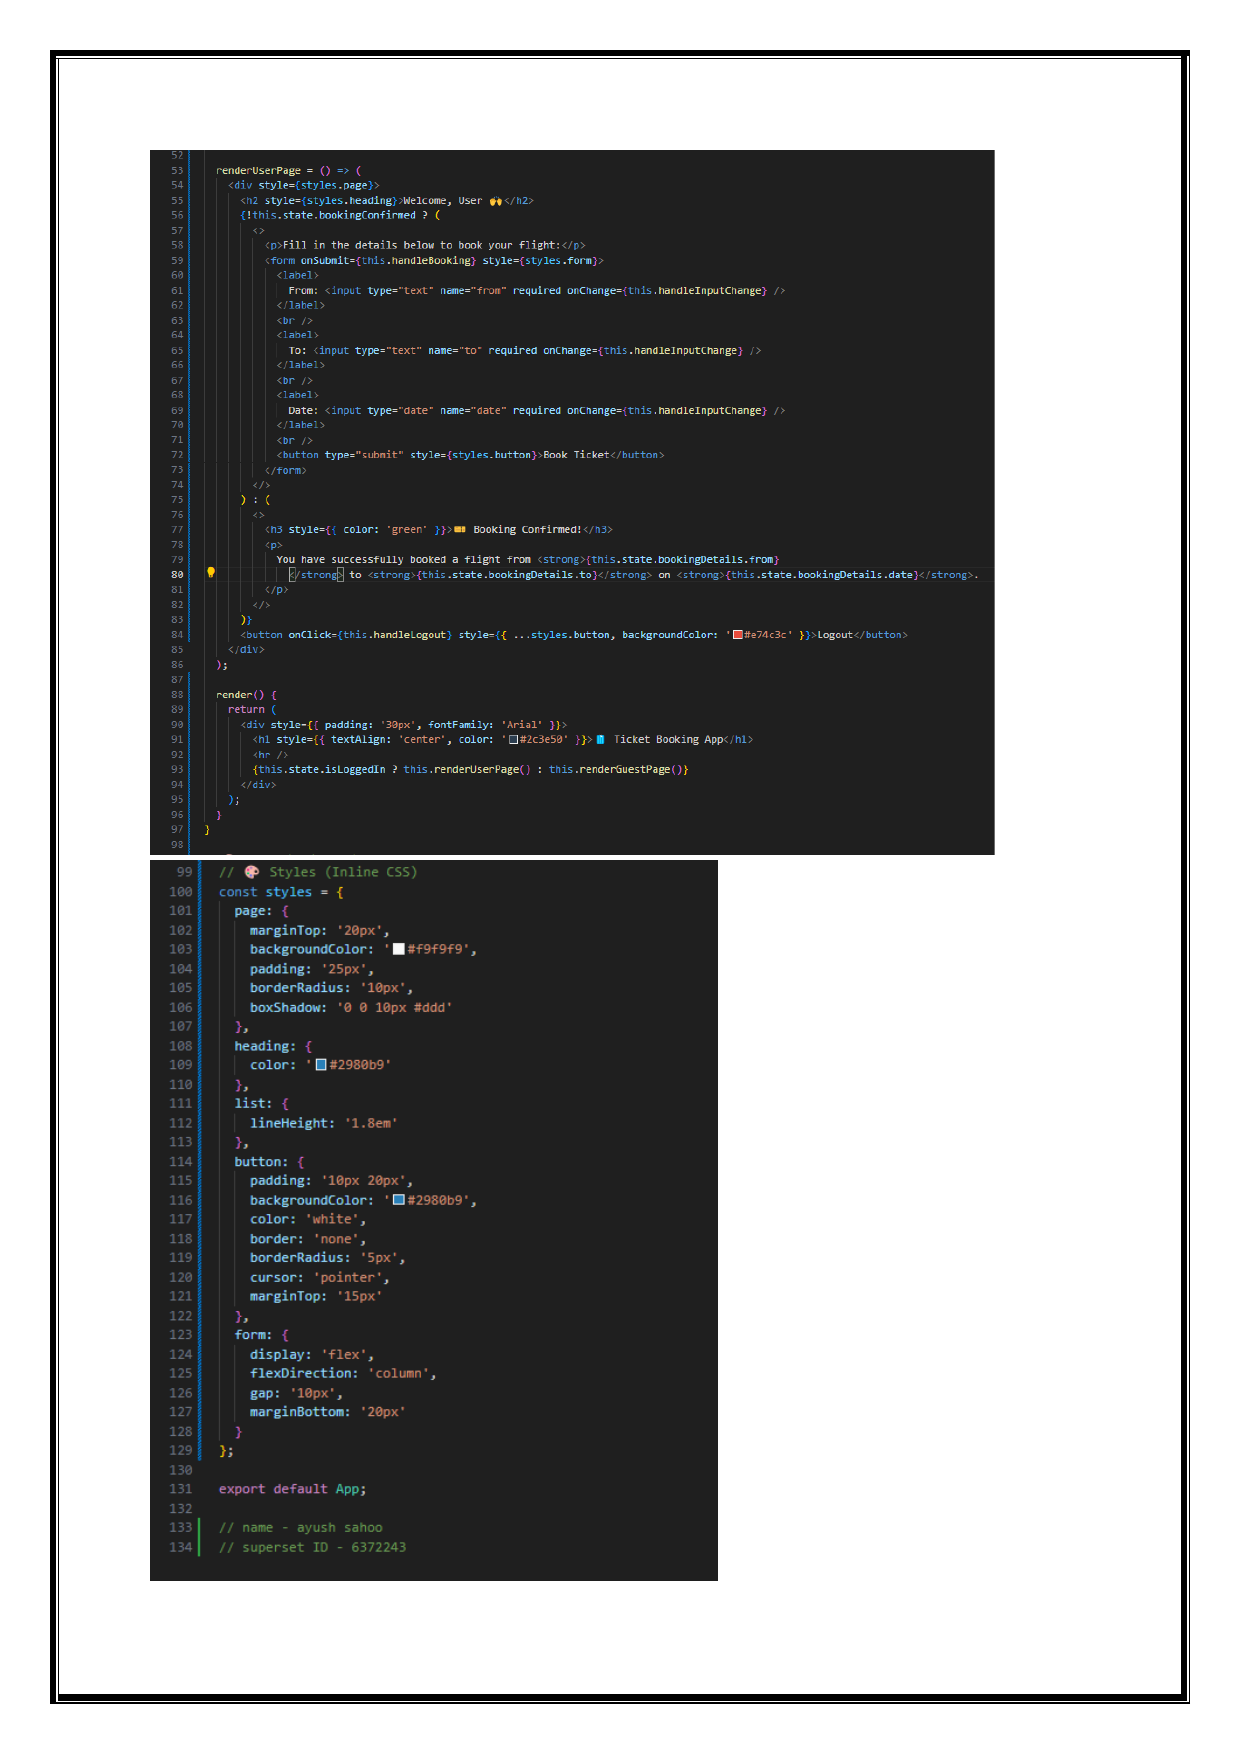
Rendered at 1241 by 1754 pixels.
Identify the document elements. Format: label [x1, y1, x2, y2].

picture [150, 150, 995, 855]
picture [150, 860, 718, 1581]
